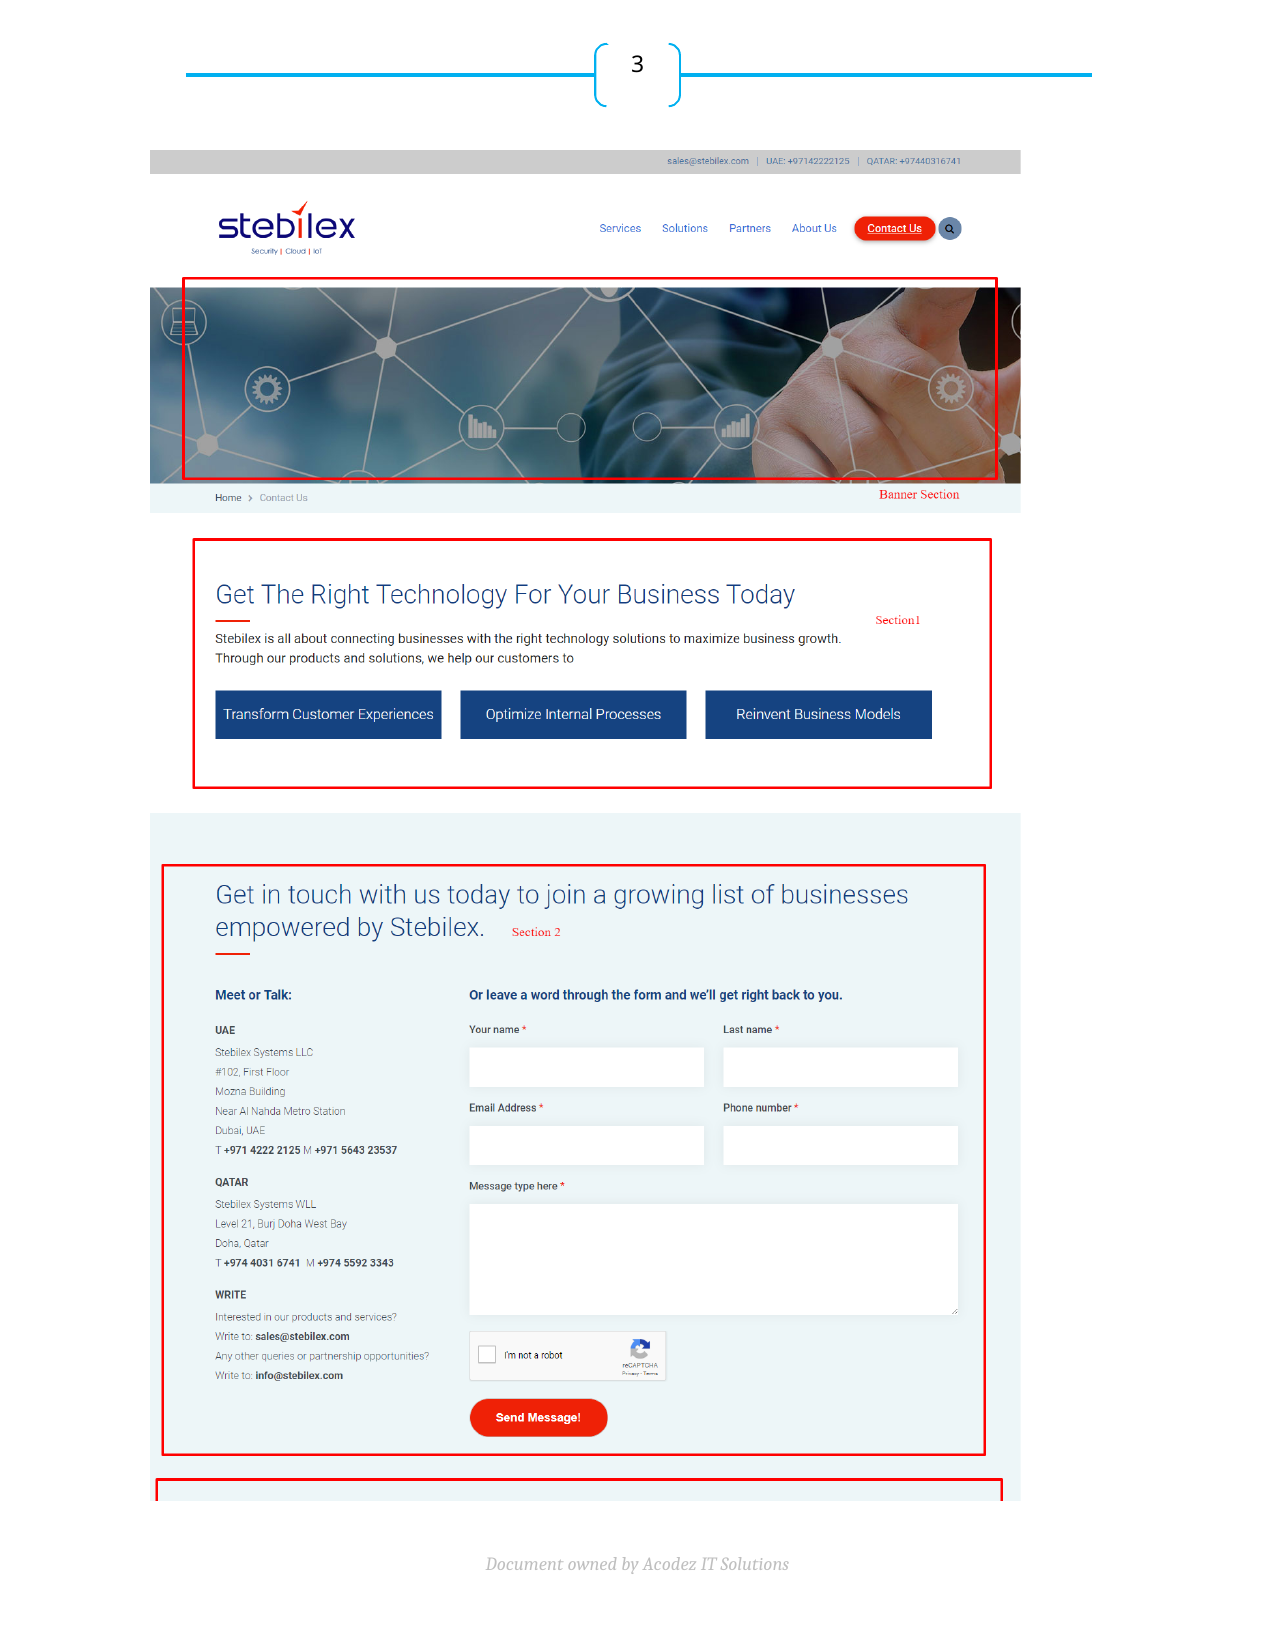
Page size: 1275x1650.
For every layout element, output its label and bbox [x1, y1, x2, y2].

picture [150, 150, 1021, 1501]
